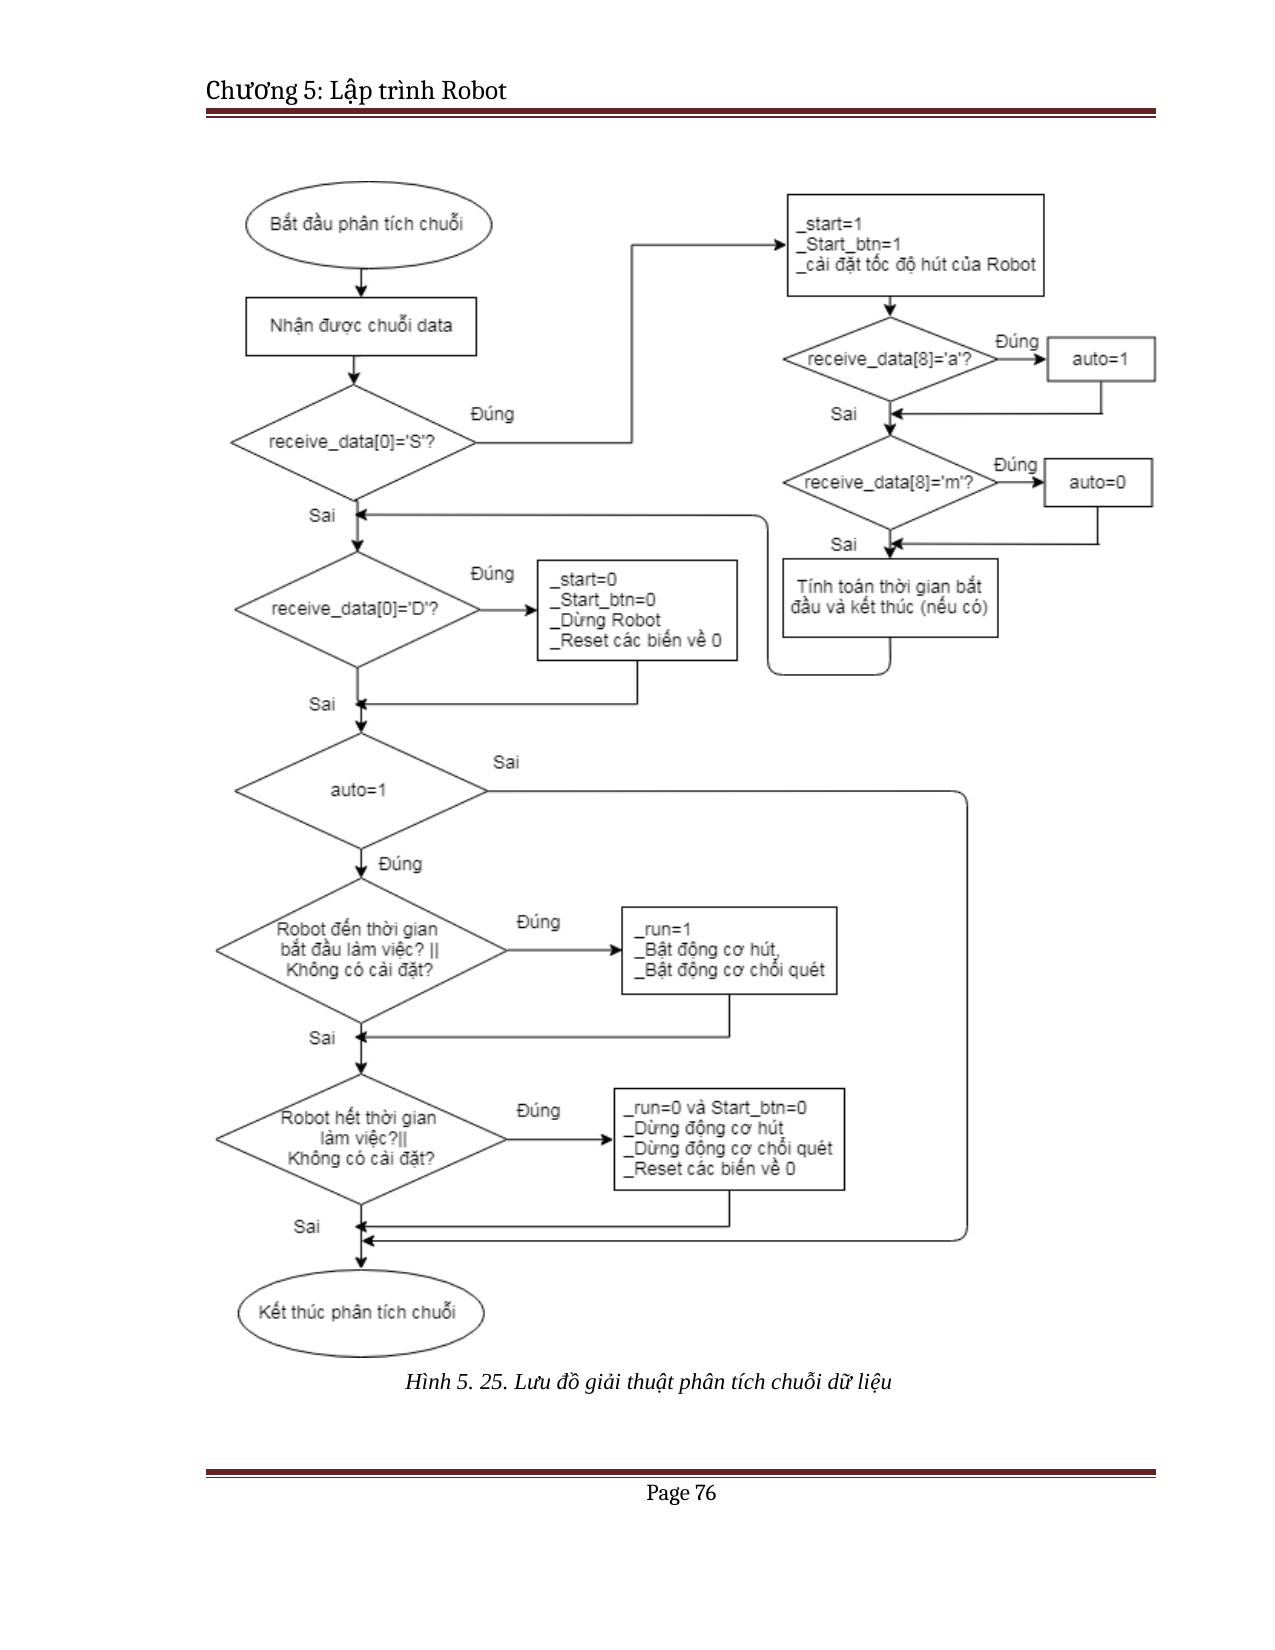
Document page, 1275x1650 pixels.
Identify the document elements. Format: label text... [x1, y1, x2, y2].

picture [215, 181, 1157, 1358]
text Hình 5. 25. Lưu đồ giải thuật phân tích chuỗi dữ liệu [141, 1368, 1156, 1395]
